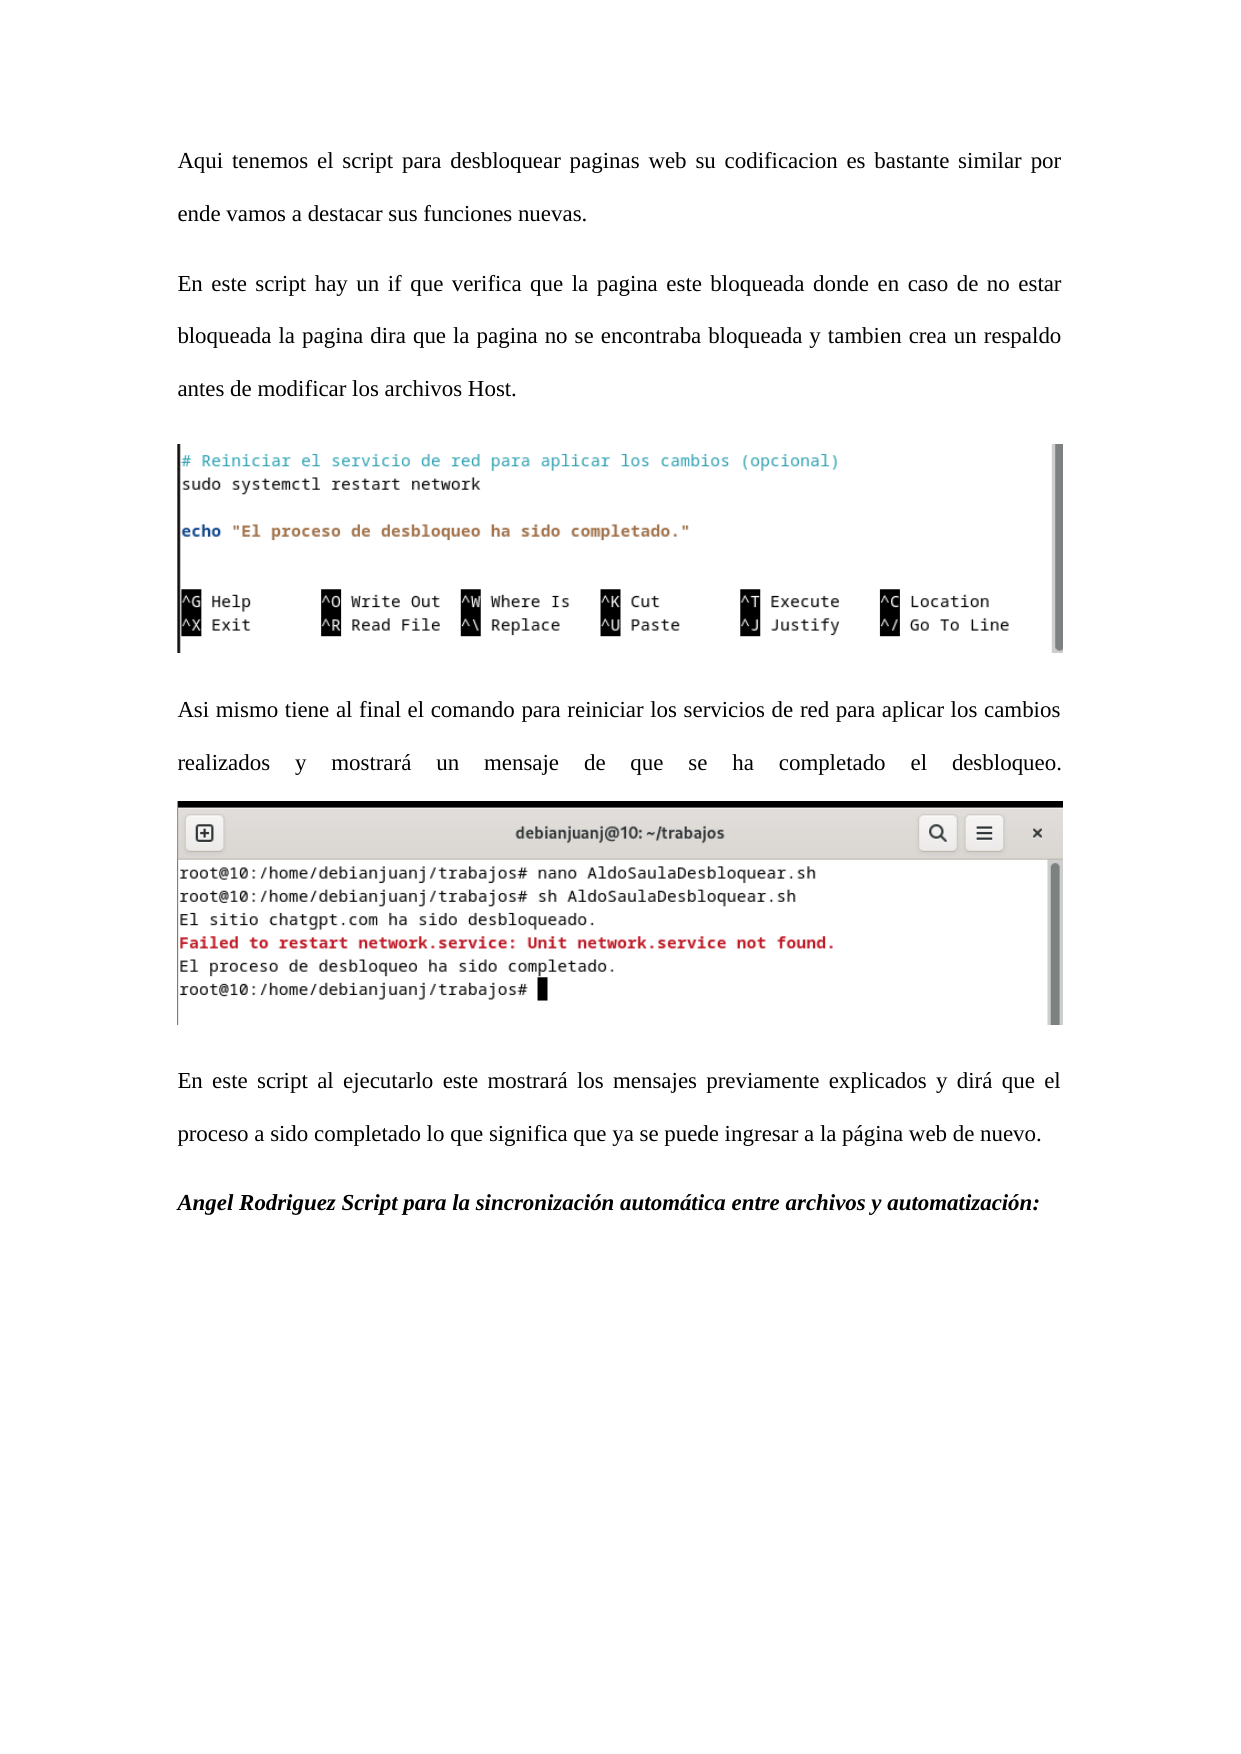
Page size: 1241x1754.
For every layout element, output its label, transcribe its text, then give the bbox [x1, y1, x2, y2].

picture [177, 801, 1063, 1025]
picture [177, 444, 1063, 653]
text Angel Rodriguez Script para la sincronización automática entre archivos y automatización: [177, 1189, 1063, 1216]
text Aqui tenemos el script para desbloquear paginas web su codificacion es bastante similar por ende vamos a destacar sus funciones nuevas. [177, 148, 1063, 227]
text En este script hay un if que verifica que la pagina este bloqueada donde en caso de no estar bloqueada la pagina dira que la pagina no se encontraba bloqueada y tambien crea un respaldo antes de modificar los archivos Host. [177, 270, 1063, 401]
text Asi mismo tiene al final el comando para reiniciar los servicios de red para aplicar los cambios realizados y mostrará un mensaje de que se ha completado el desbloqueo. [177, 696, 1063, 801]
text En este script al ejecutarlo este mostrará los mensajes previamente explicados y dirá que el proceso a sido completado lo que significa que ya se puede ingresar a la página web de nuevo. [177, 1067, 1063, 1146]
